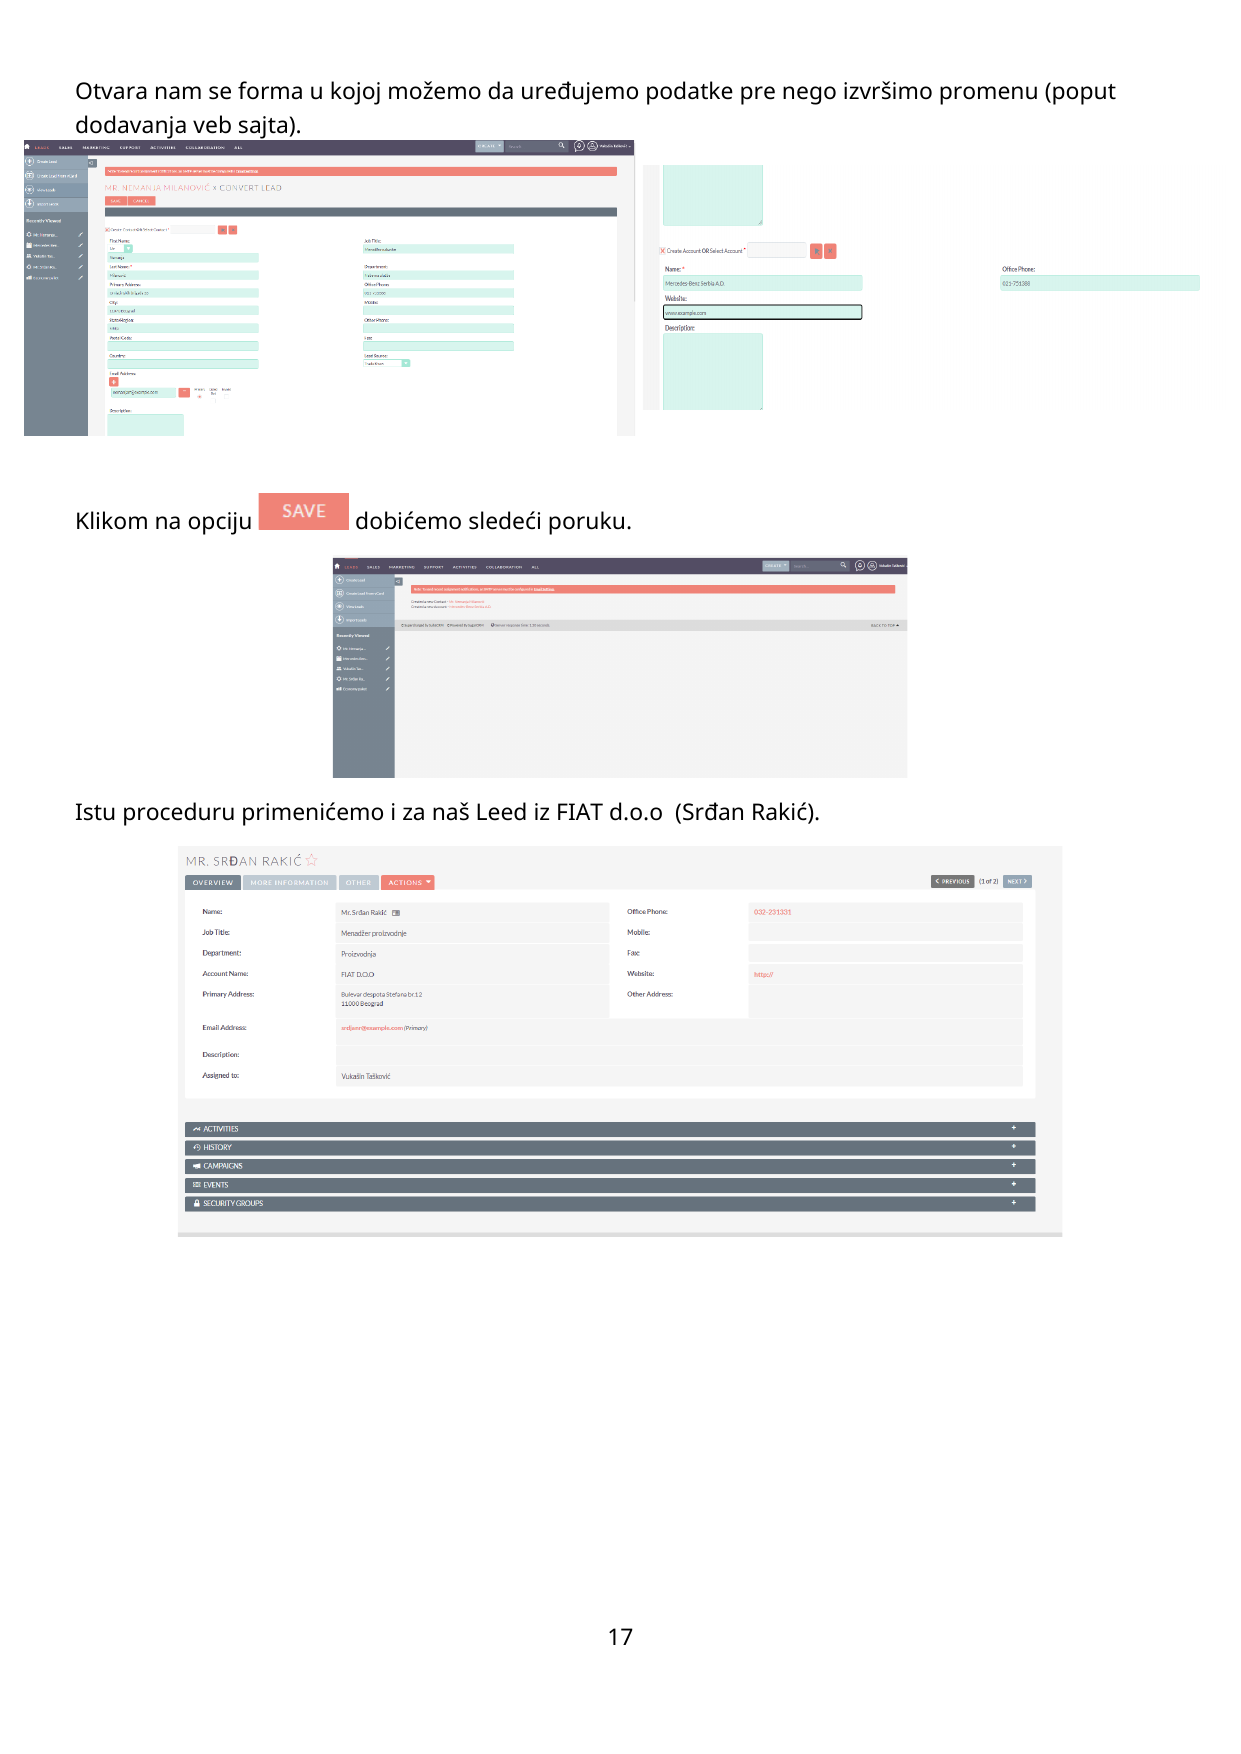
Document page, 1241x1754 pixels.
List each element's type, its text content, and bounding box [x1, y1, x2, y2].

picture [22, 140, 635, 435]
text Istu proceduru primenićemo i za naš Leed iz FIAT d.o.o (Srđan Rakić). [75, 796, 1165, 827]
picture [177, 846, 1063, 1237]
picture [332, 555, 908, 778]
text Klikom na opciju dobićemo sledeći poruku. [75, 493, 1165, 536]
picture [258, 493, 349, 530]
text Otvara nam se forma u kojoj možemo da uređujemo podatke pre nego izvršimo promenu (poput dodavanja veb sajta). [75, 75, 1165, 140]
picture [642, 165, 1227, 409]
